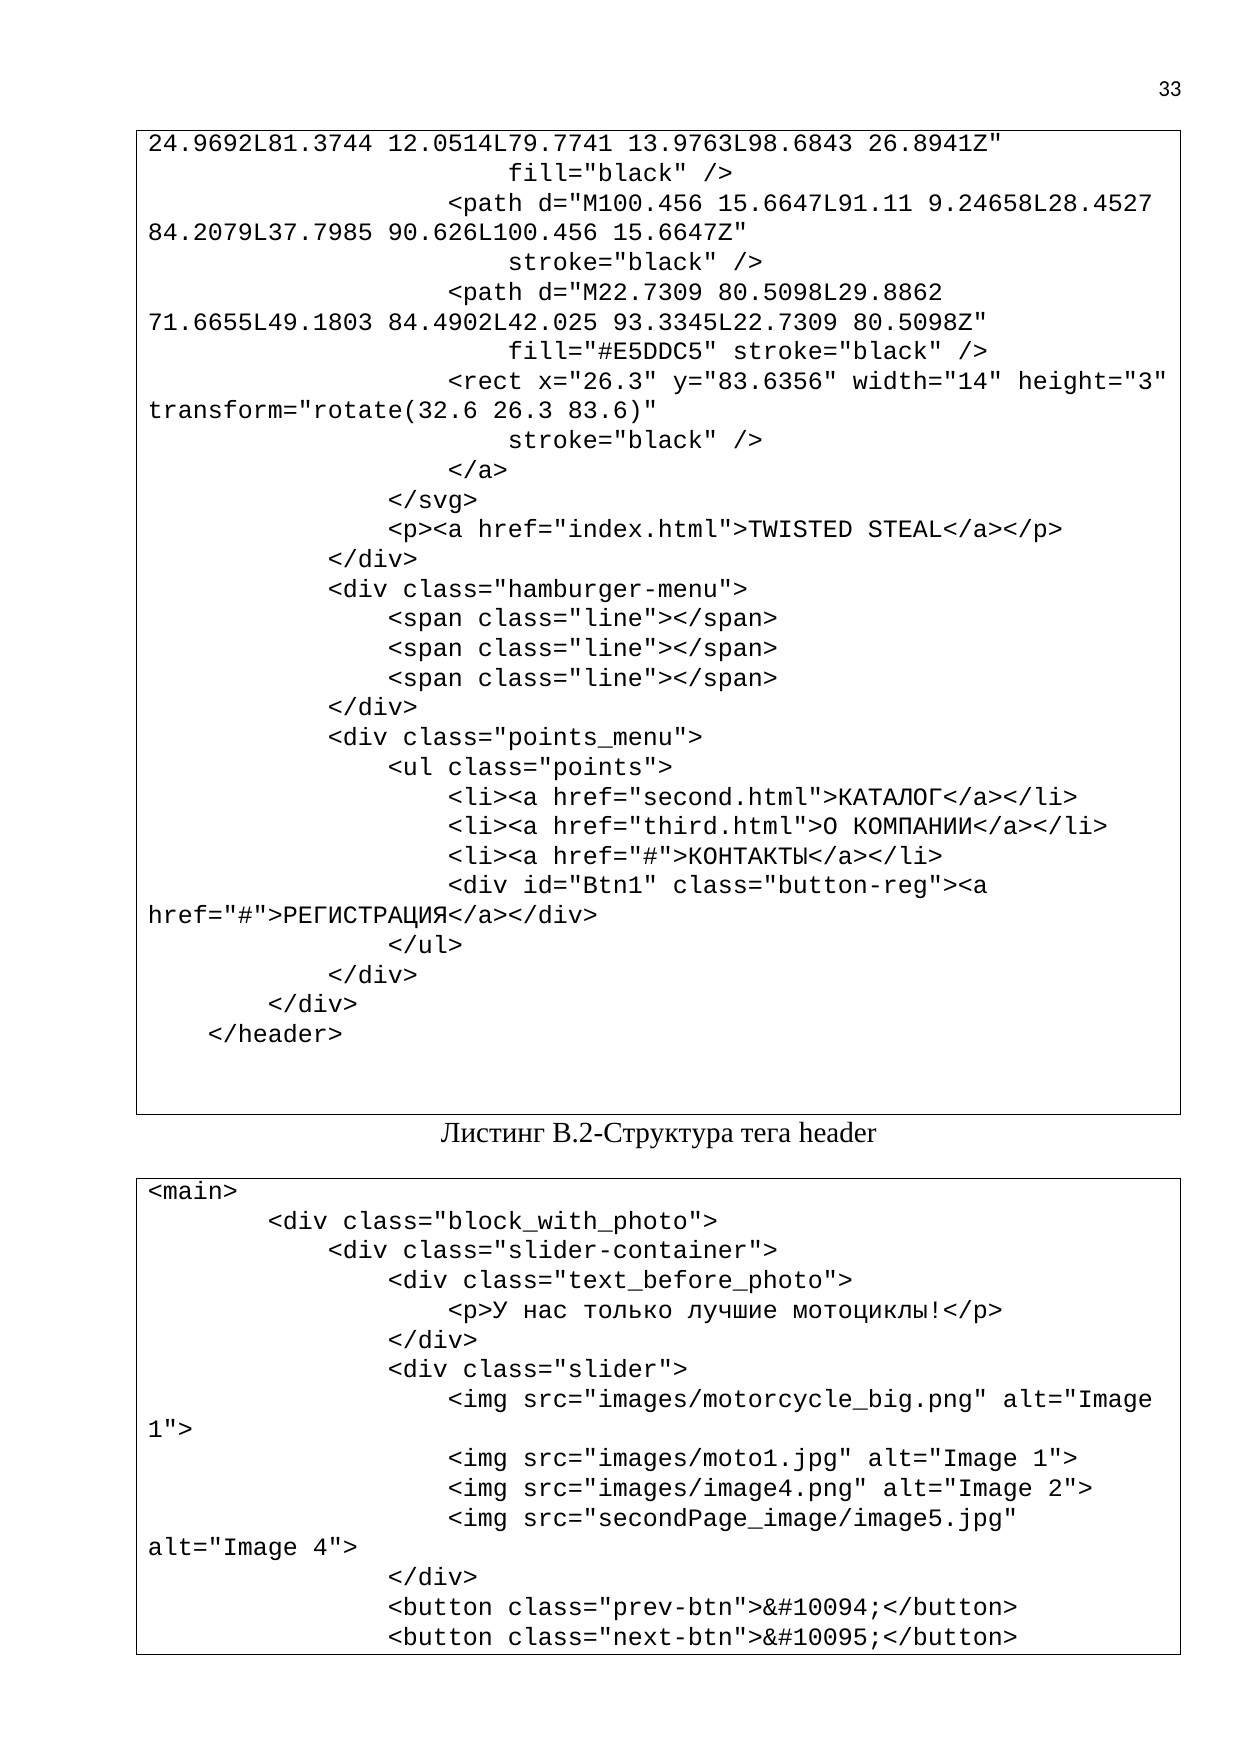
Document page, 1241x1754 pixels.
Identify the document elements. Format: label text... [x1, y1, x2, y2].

text Листинг В.2-Структура тега header [136, 1115, 1181, 1148]
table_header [137, 131, 1180, 1114]
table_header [137, 1179, 1180, 1654]
